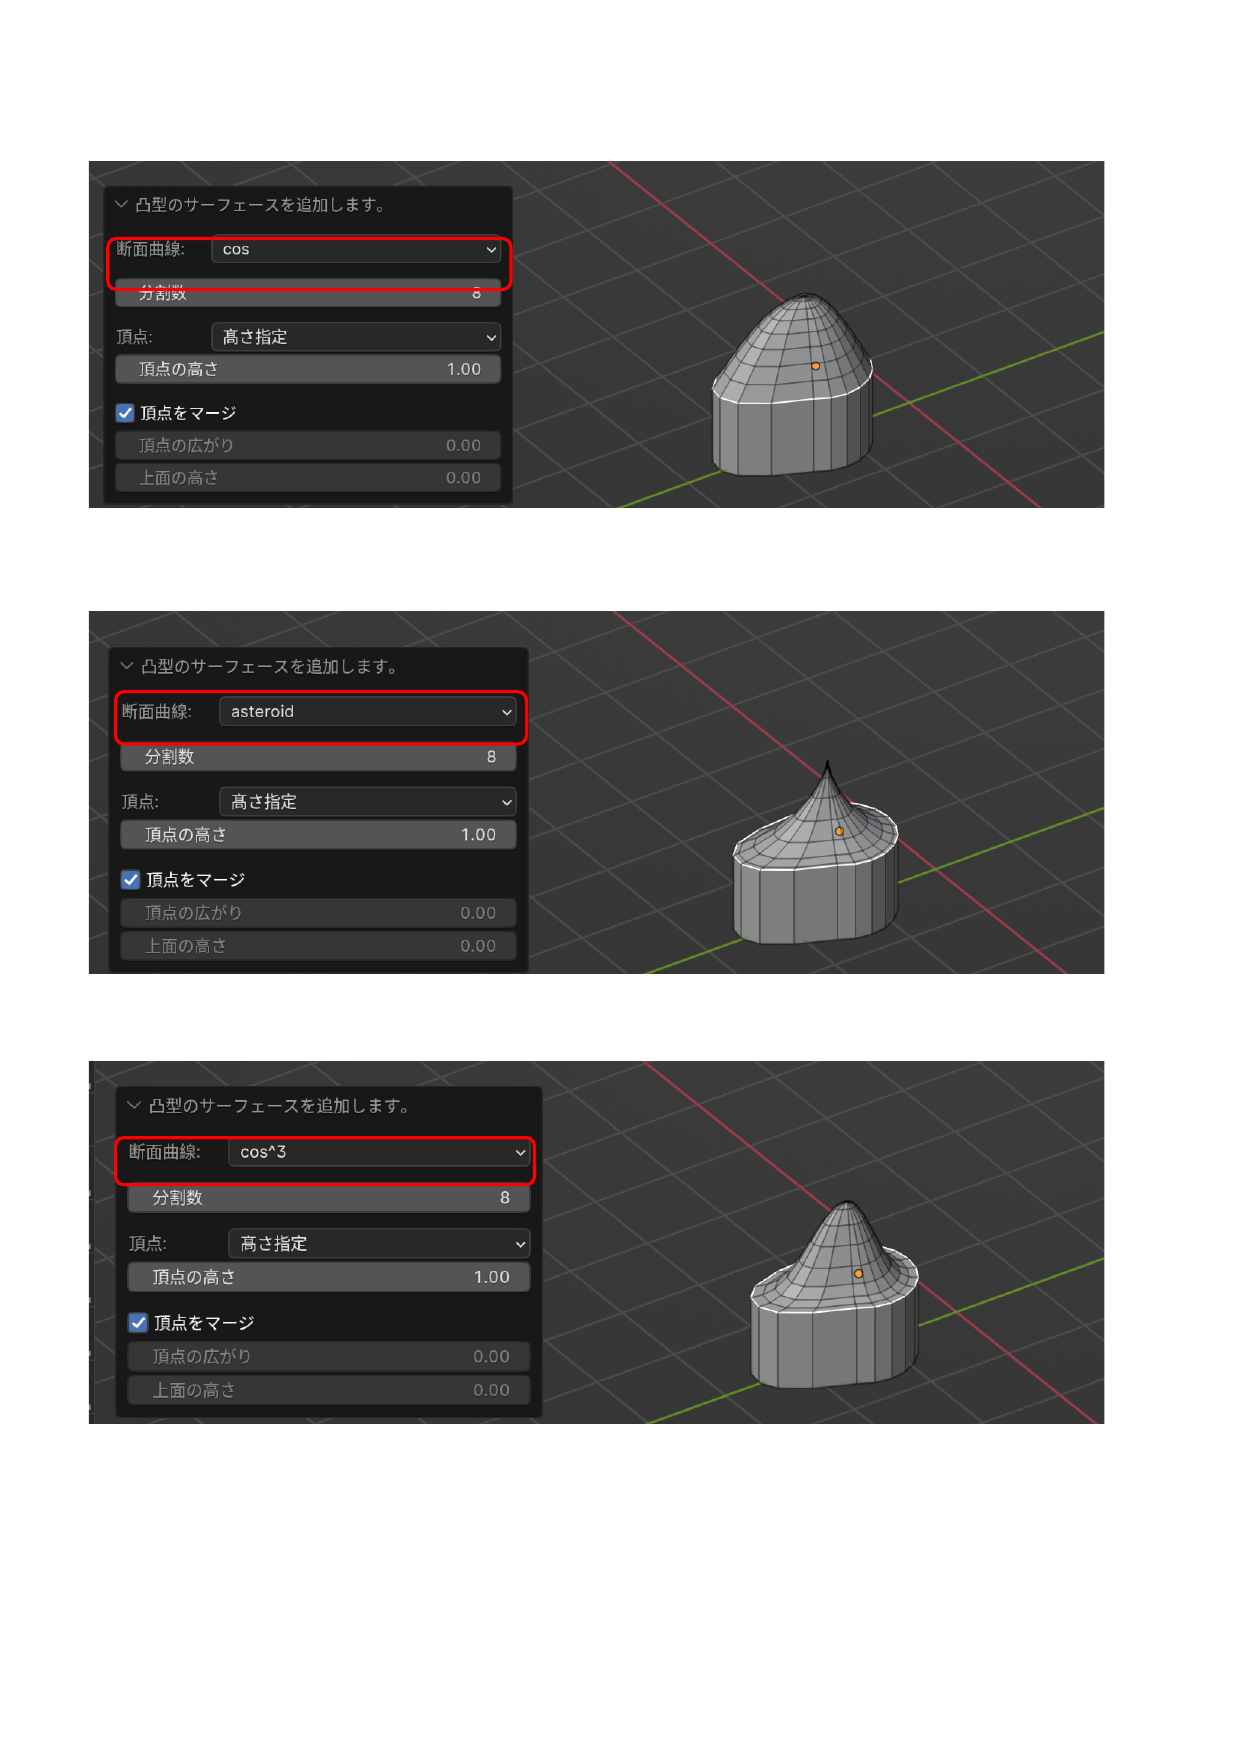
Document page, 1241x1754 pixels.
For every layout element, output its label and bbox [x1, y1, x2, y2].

picture [88, 1061, 1105, 1424]
picture [88, 611, 1105, 974]
picture [88, 161, 1105, 508]
